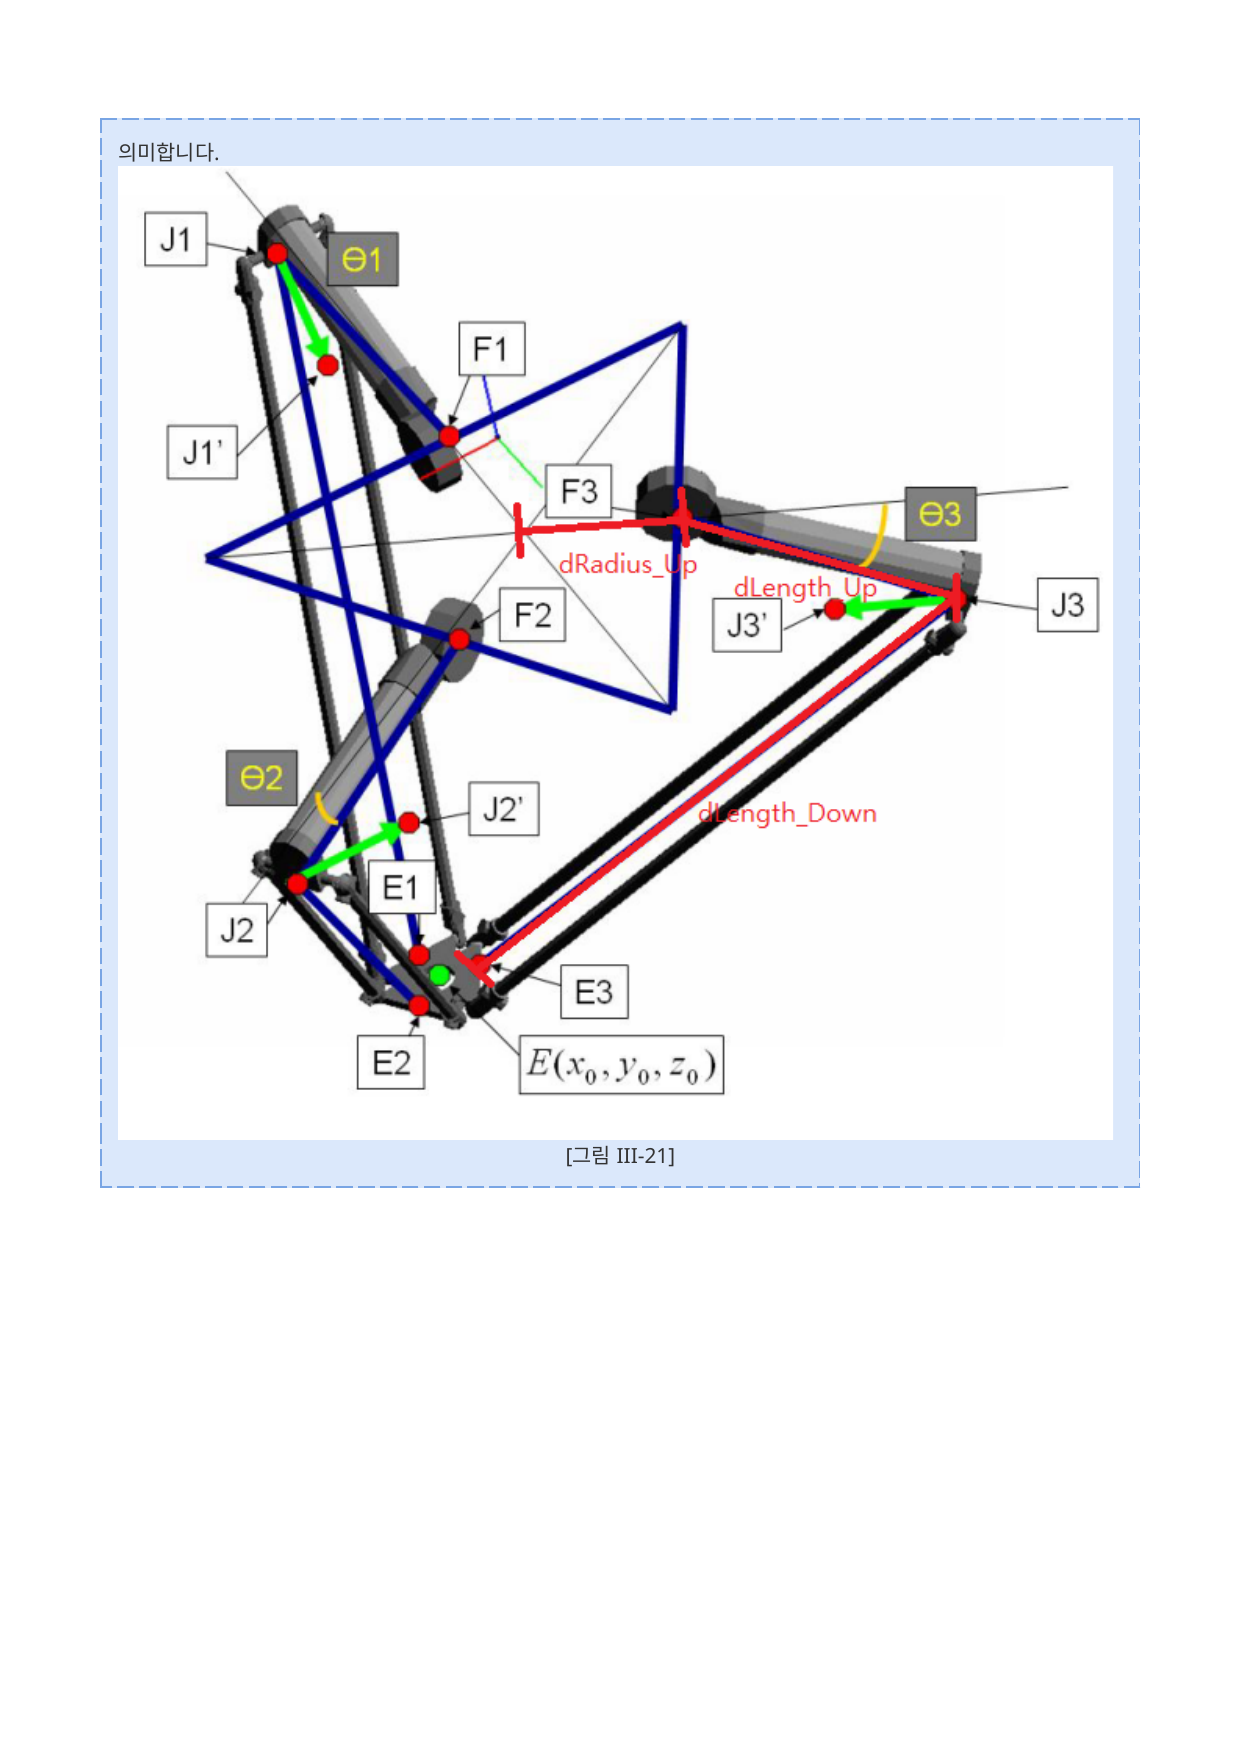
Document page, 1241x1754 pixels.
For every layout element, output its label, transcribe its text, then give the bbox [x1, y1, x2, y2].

picture [118, 166, 1114, 1140]
text [그림 III-21] [100, 1121, 1140, 1188]
